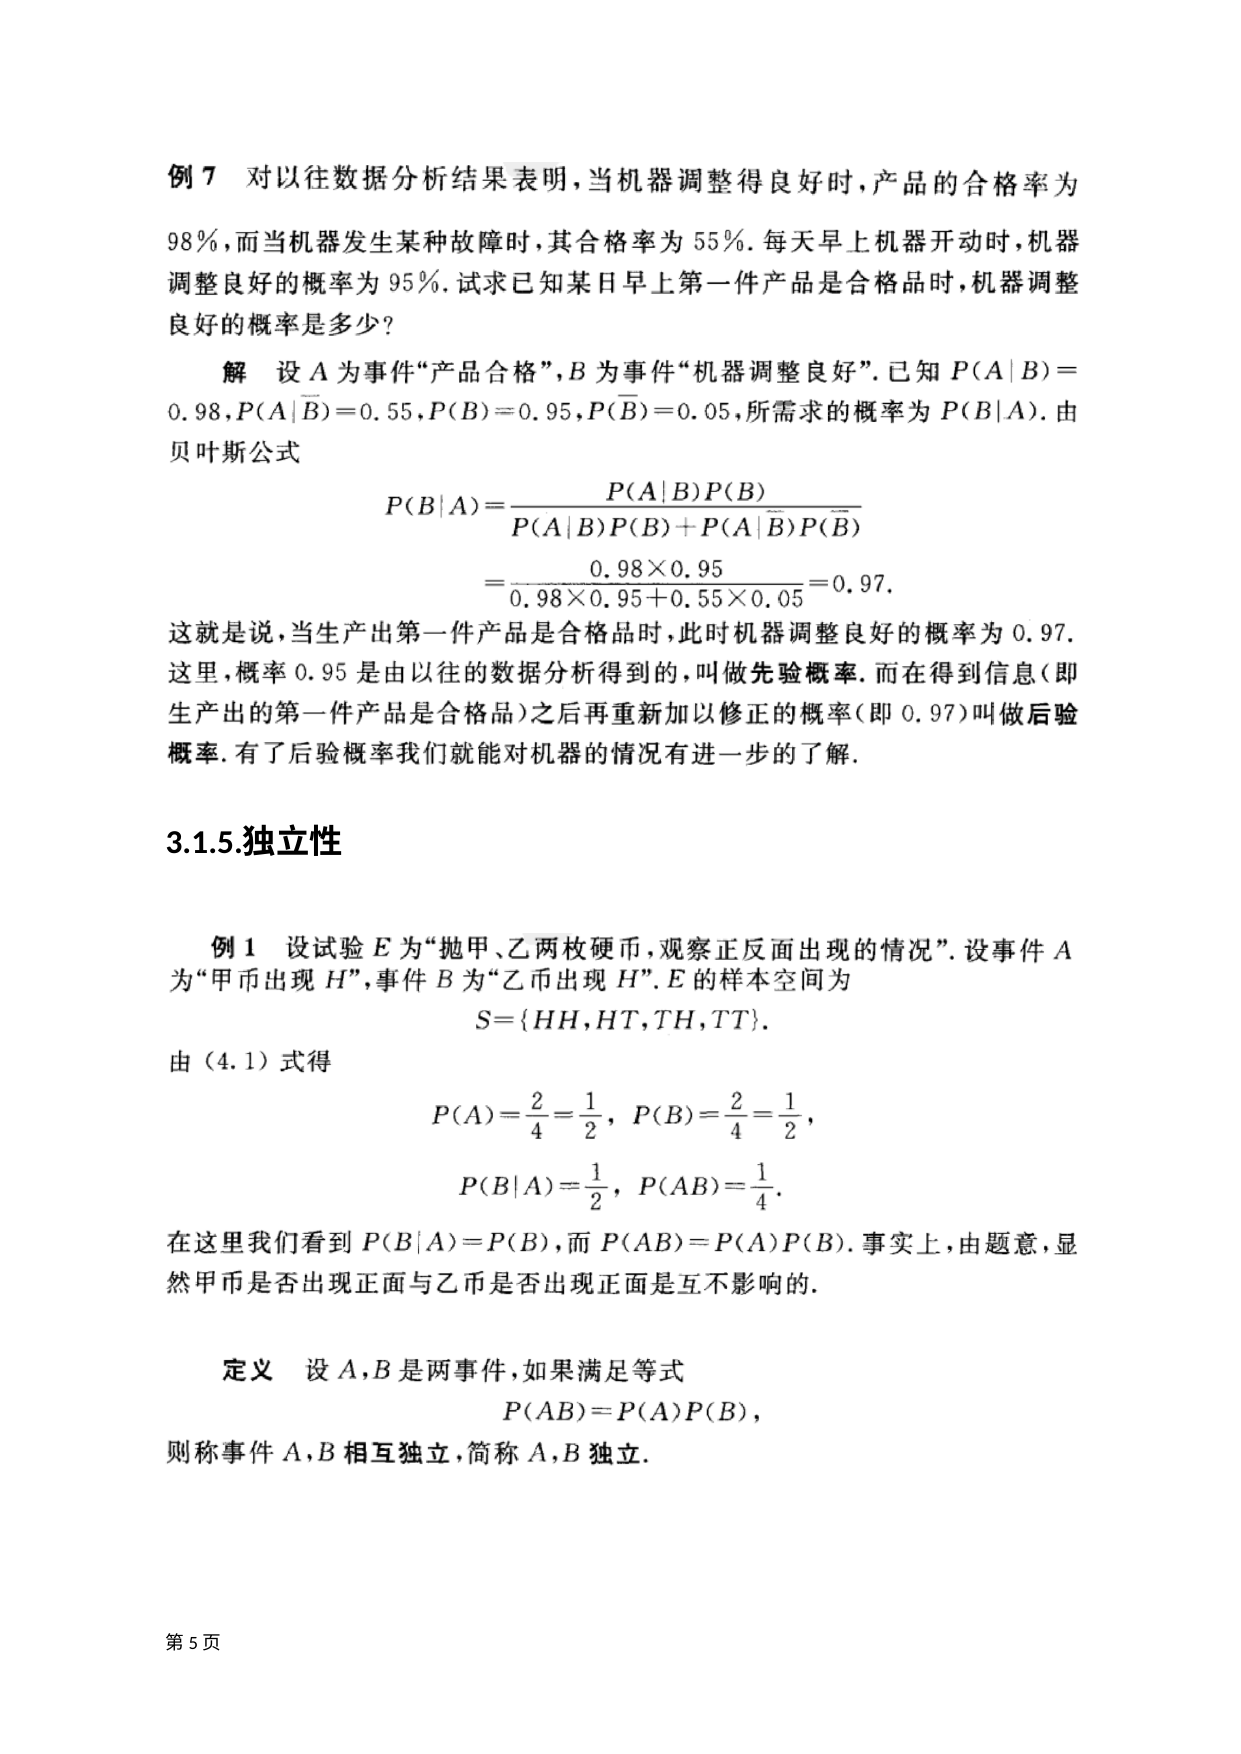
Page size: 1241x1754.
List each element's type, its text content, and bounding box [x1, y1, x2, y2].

picture [165, 1355, 760, 1467]
picture [165, 227, 1080, 340]
picture [165, 965, 1079, 1299]
picture [165, 357, 1079, 614]
picture [165, 617, 1080, 769]
picture [209, 933, 1072, 964]
subtitle 3.1.5.独立性 [165, 807, 1081, 872]
picture [165, 162, 1079, 201]
